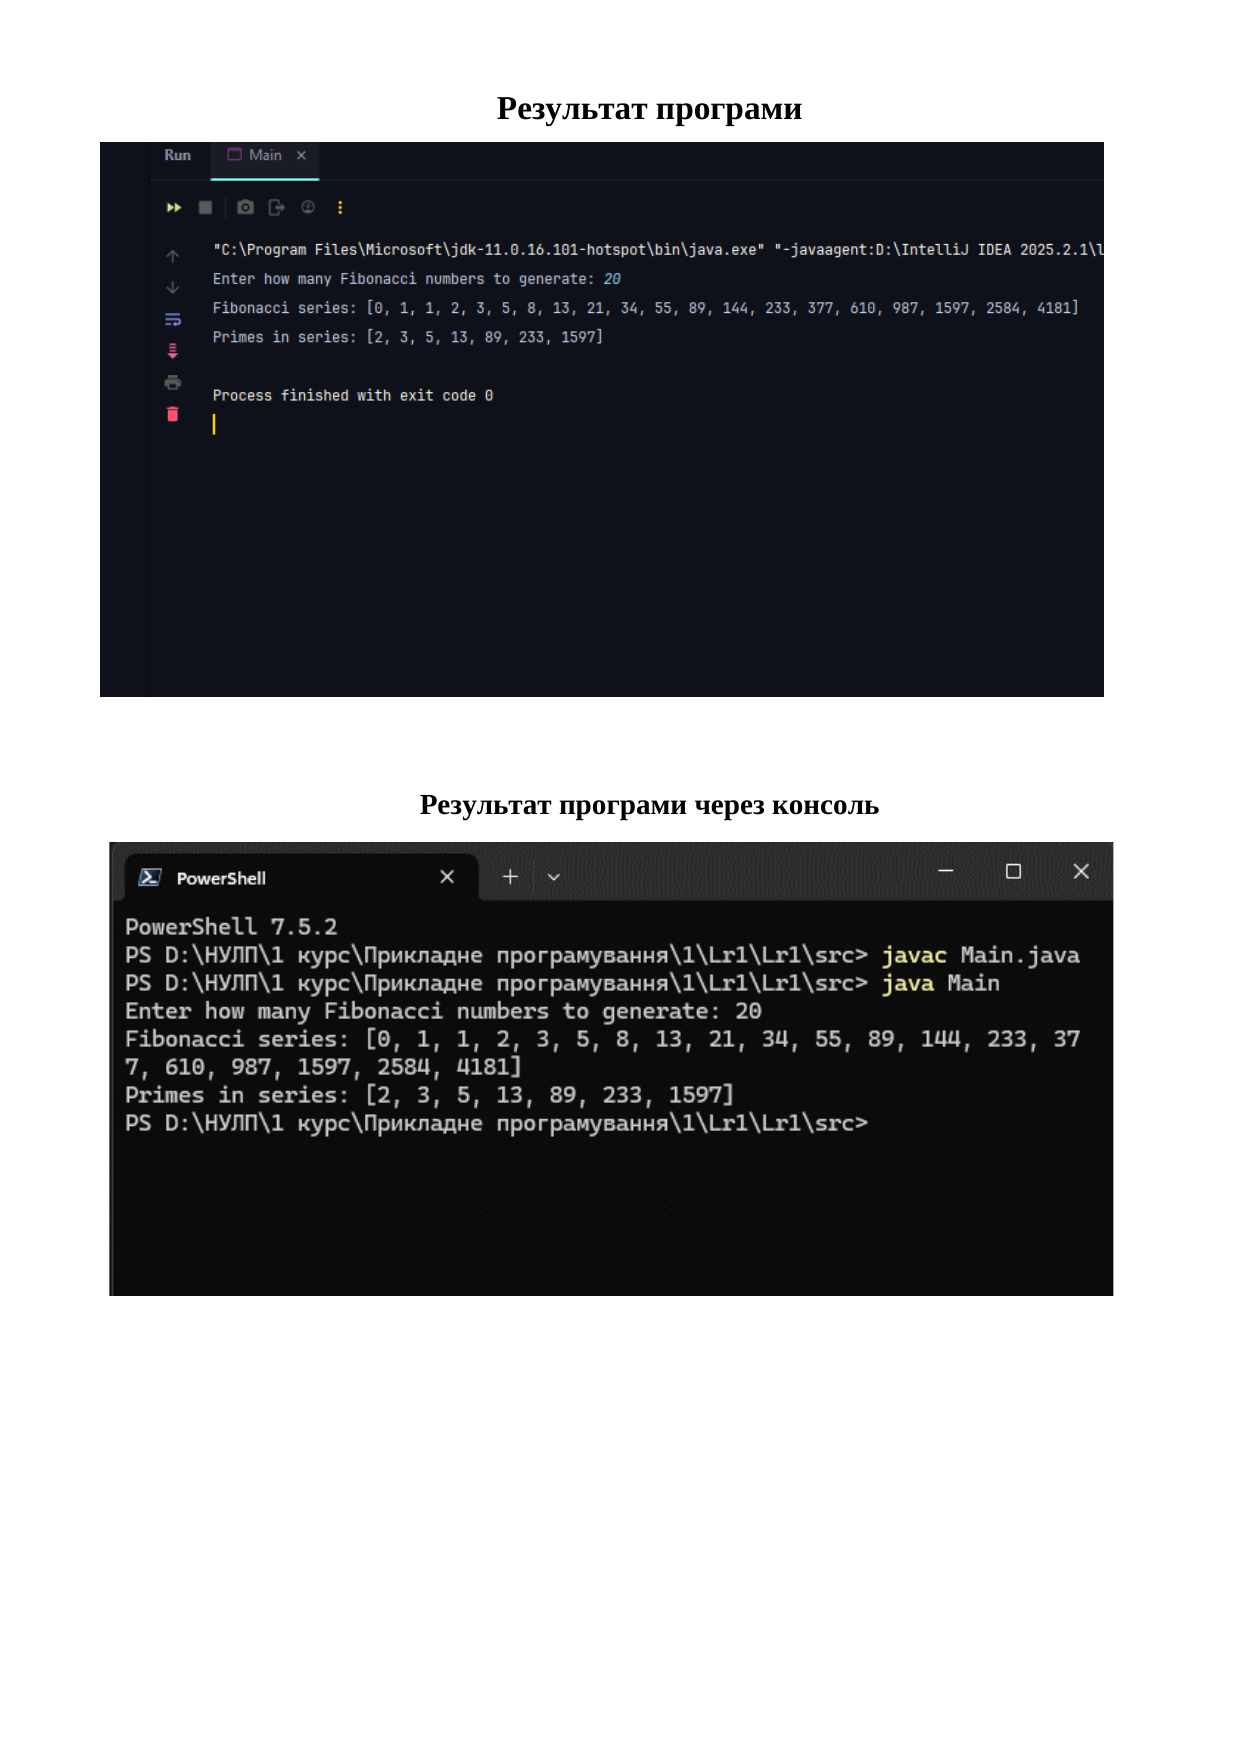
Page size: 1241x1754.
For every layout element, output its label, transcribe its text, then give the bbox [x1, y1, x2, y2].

picture [100, 142, 1104, 697]
text Результат програми [148, 88, 1152, 127]
text Результат програми через консоль [148, 787, 1152, 821]
picture [109, 842, 1114, 1296]
